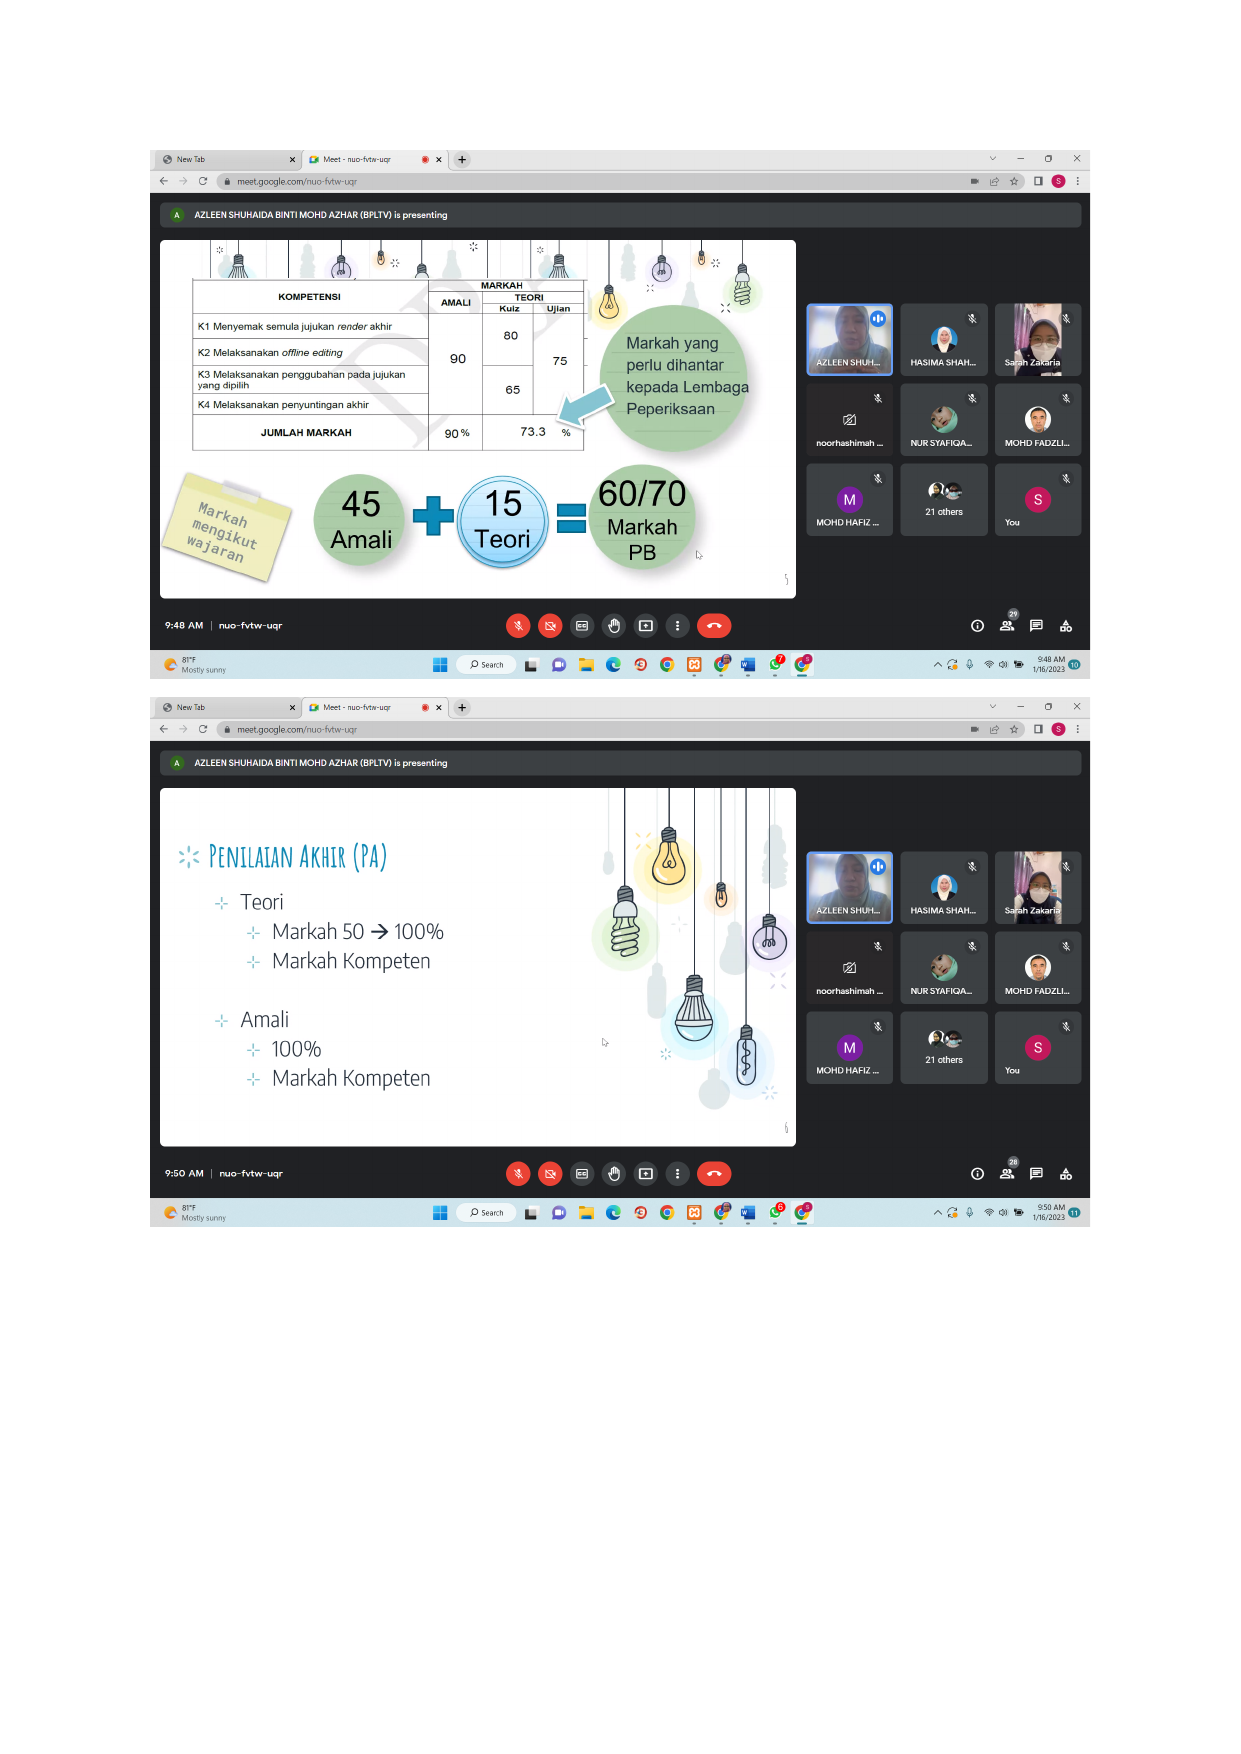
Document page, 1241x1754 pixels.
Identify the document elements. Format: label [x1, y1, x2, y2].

picture [150, 150, 1091, 679]
picture [150, 697, 1091, 1227]
